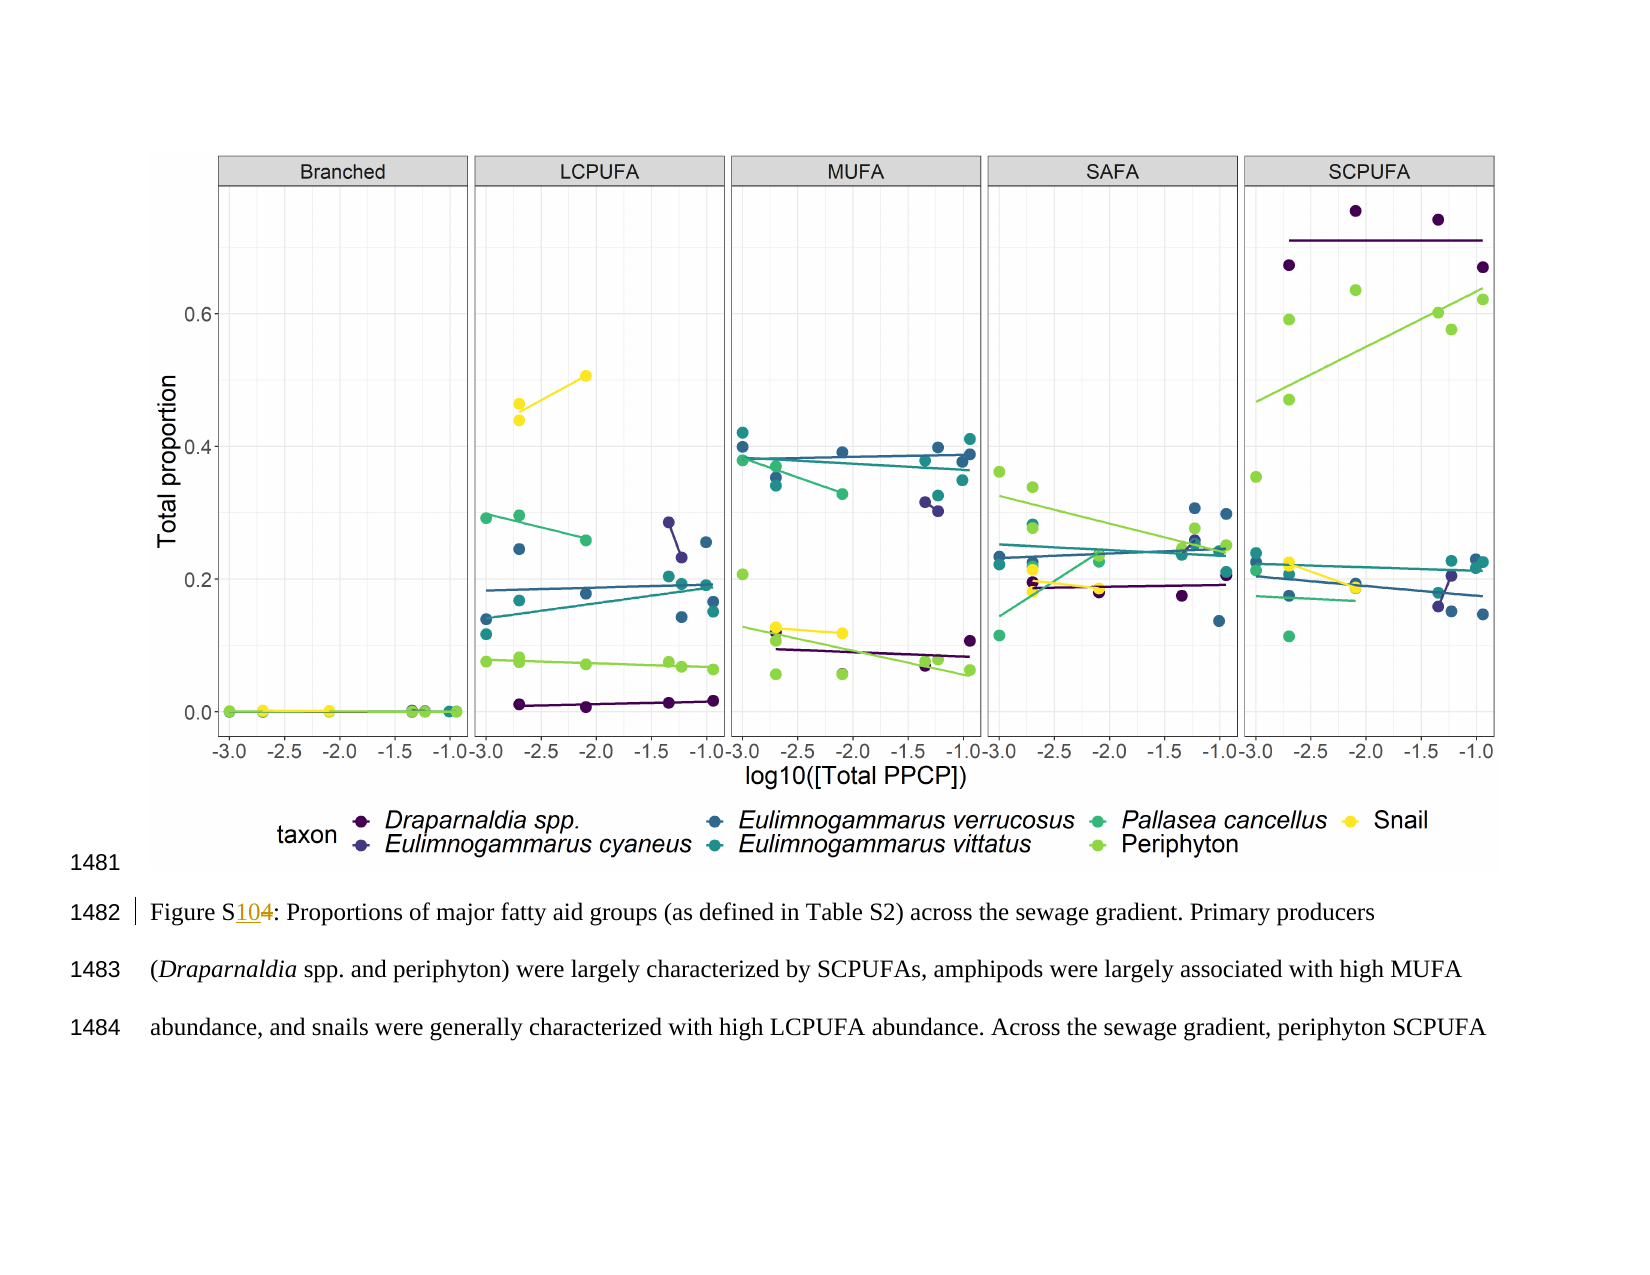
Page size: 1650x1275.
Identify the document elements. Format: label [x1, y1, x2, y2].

text [150, 897, 1500, 1040]
picture [150, 150, 1500, 871]
